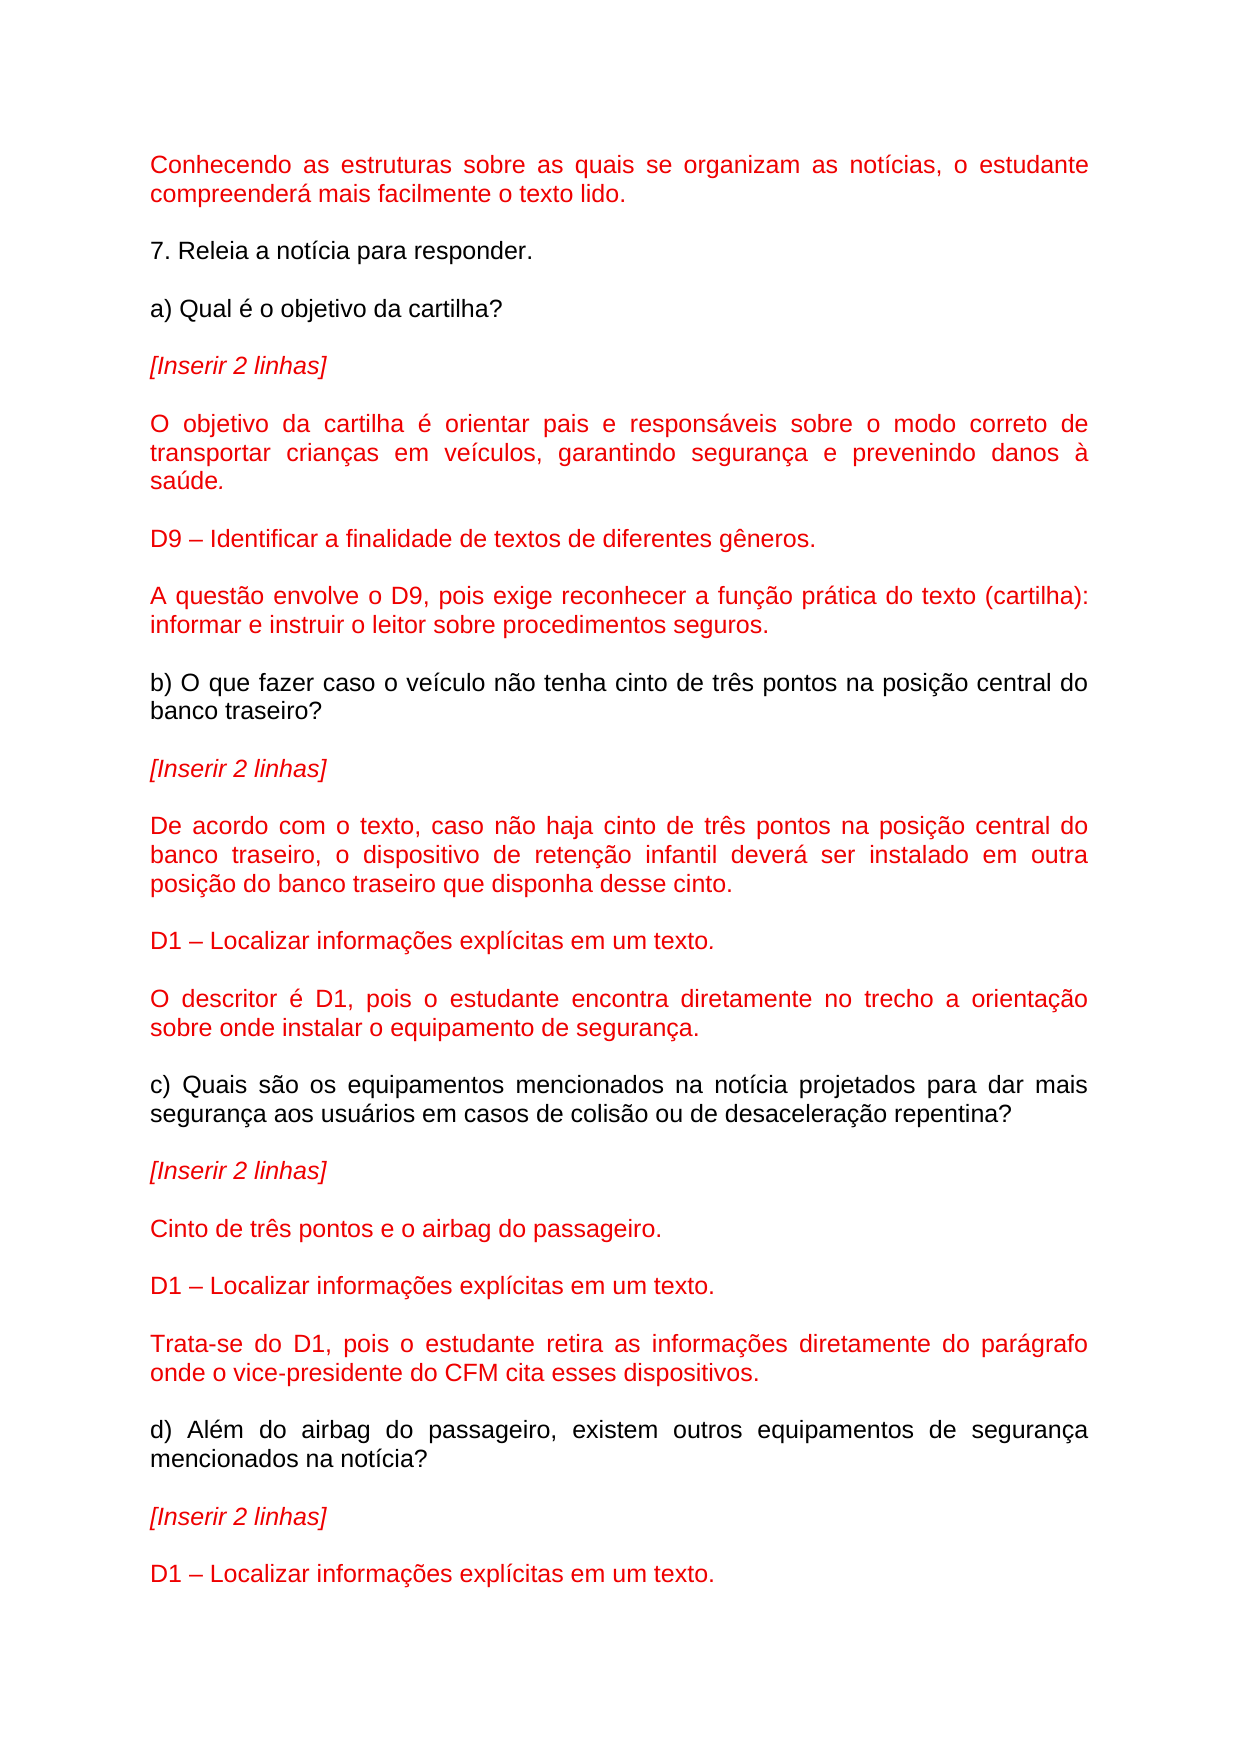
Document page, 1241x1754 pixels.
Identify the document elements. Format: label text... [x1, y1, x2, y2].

text A questão envolve o D9, pois exige reconhecer a função prática do texto (cartilha): informar e instruir o leitor sobre procedimentos seguros. [150, 581, 1090, 639]
text Trata-se do D1, pois o estudante retira as informações diretamente do parágrafo onde o vice‐presidente do CFM cita esses dispositivos. [150, 1329, 1090, 1387]
text D1 – Localizar informações explícitas em um texto. [150, 1271, 1090, 1300]
text d) Além do airbag do passageiro, existem outros equipamentos de segurança mencionados na notícia? [150, 1416, 1090, 1473]
text D9 – Identificar a finalidade de textos de diferentes gêneros. [150, 524, 1090, 552]
text Cinto de três pontos e o airbag do passageiro. [150, 1214, 1090, 1242]
text a) Qual é o objetivo da cartilha? [150, 294, 1090, 322]
text D1 – Localizar informações explícitas em um texto. [150, 1559, 1090, 1588]
text [Inserir 2 linhas] [150, 351, 1090, 380]
text b) O que fazer caso o veículo não tenha cinto de três pontos na posição central do banco traseiro? [150, 667, 1090, 725]
text O descritor é D1, pois o estudante encontra diretamente no trecho a orientação sobre onde instalar o equipamento de segurança. [150, 984, 1090, 1041]
text [Inserir 2 linhas] [150, 1502, 1090, 1531]
text [Inserir 2 linhas] [150, 1156, 1090, 1185]
text O objetivo da cartilha é orientar pais e responsáveis sobre o modo correto de transportar crianças em veículos, garantindo segurança e prevenindo danos à saúde. [150, 409, 1090, 495]
text D1 – Localizar informações explícitas em um texto. [150, 926, 1090, 955]
text De acordo com o texto, caso não haja cinto de três pontos na posição central do banco traseiro, o dispositivo de retenção infantil deverá ser instalado em outra posição do banco traseiro que disponha desse cinto. [150, 811, 1090, 897]
text [Inserir 2 linhas] [150, 754, 1090, 782]
text 7. Releia a notícia para responder. [150, 236, 1090, 265]
text c) Quais são os equipamentos mencionados na notícia projetados para dar mais segurança aos usuários em casos de colisão ou de desaceleração repentina? [150, 1070, 1090, 1127]
text Conhecendo as estruturas sobre as quais se organizam as notícias, o estudante compreenderá mais facilmente o texto lido. [150, 150, 1090, 207]
